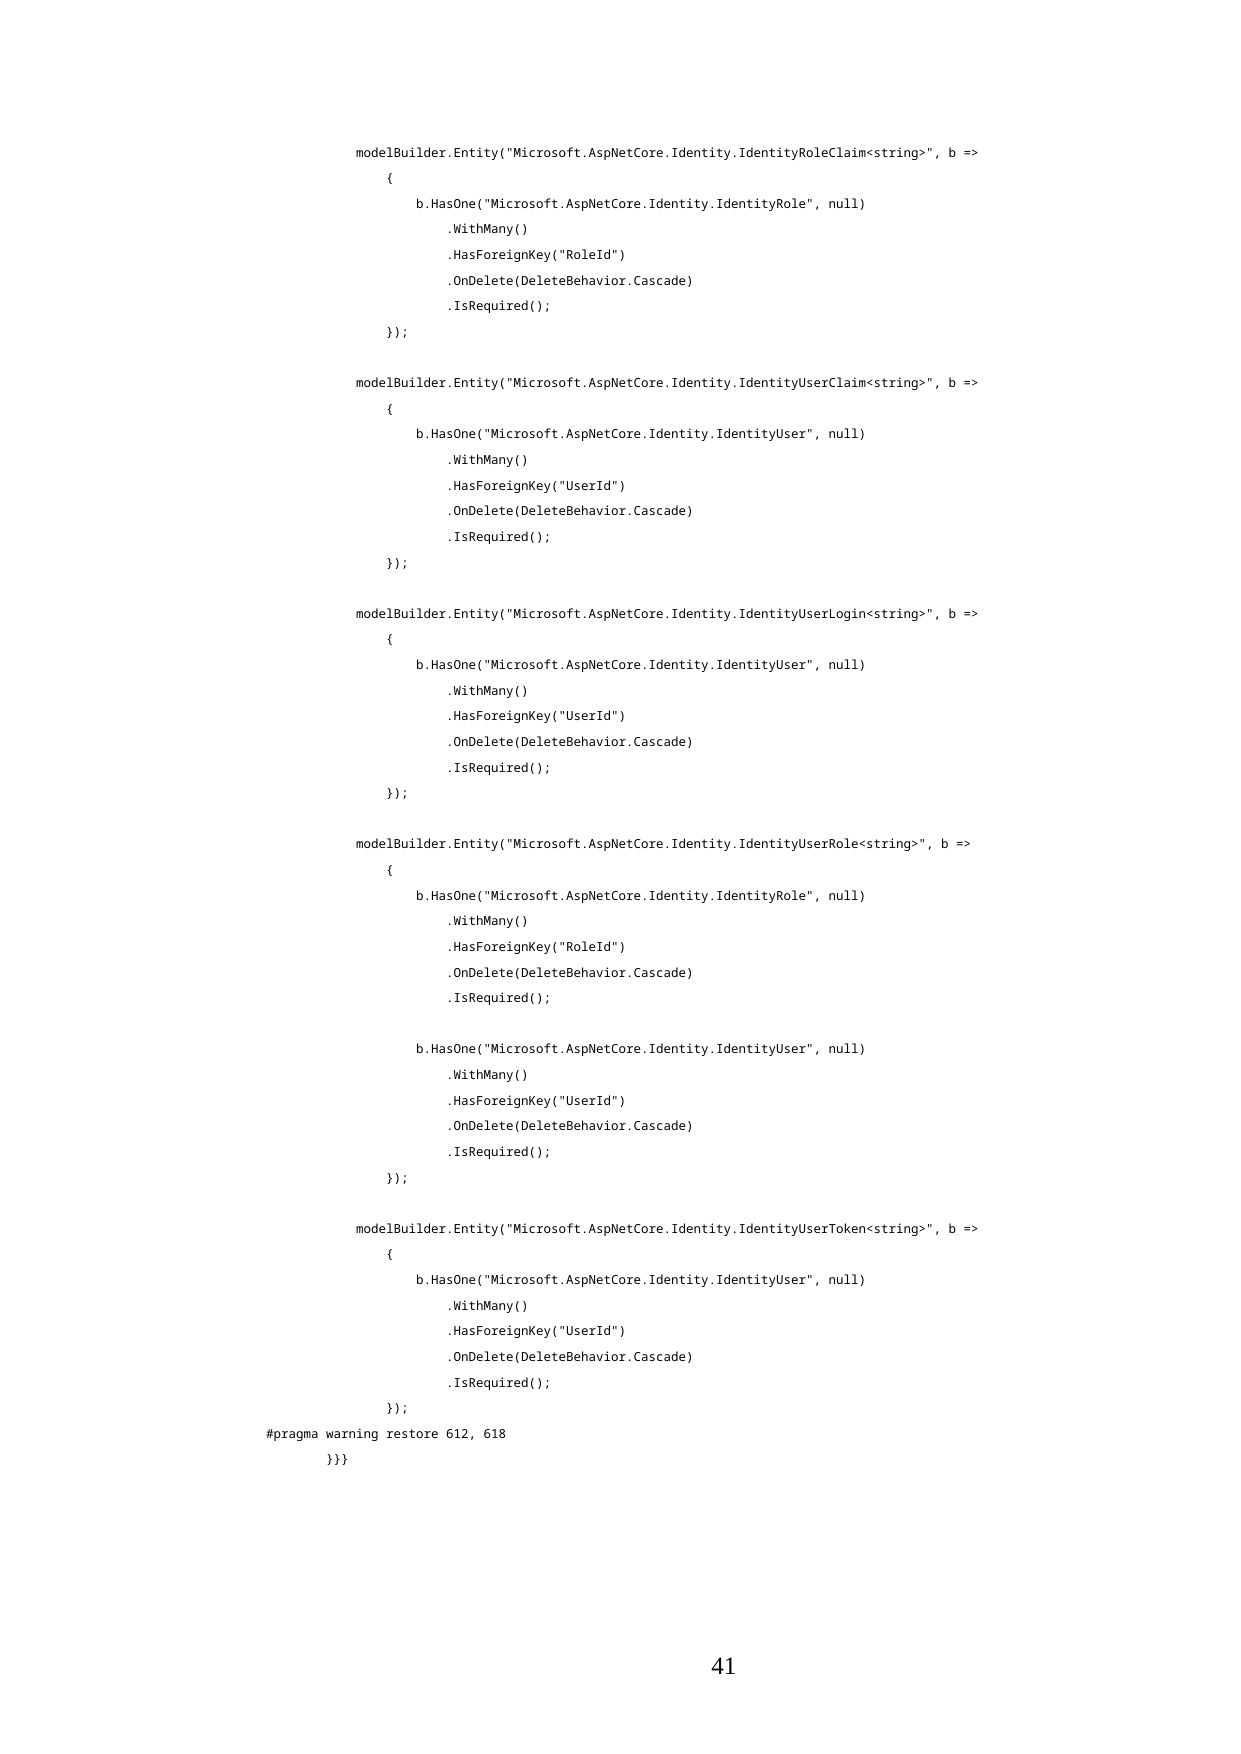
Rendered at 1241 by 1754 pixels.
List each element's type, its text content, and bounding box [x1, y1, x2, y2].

text b.HasOne("Microsoft.AspNetCore.Identity.IdentityUser", null) [177, 1041, 1181, 1058]
text { [177, 1246, 1181, 1263]
text }); [177, 1169, 1181, 1186]
text .OnDelete(DeleteBehavior.Cascade) [177, 1348, 1181, 1365]
text { [177, 400, 1181, 417]
text .HasForeignKey("UserId") [177, 707, 1181, 724]
text modelBuilder.Entity("Microsoft.AspNetCore.Identity.IdentityUserToken<string>", b => [177, 1220, 1181, 1237]
text modelBuilder.Entity("Microsoft.AspNetCore.Identity.IdentityRoleClaim<string>", b => [177, 144, 1181, 161]
text { [177, 631, 1181, 648]
text .WithMany() [177, 1066, 1181, 1083]
text .HasForeignKey("UserId") [177, 477, 1181, 494]
text .WithMany() [177, 221, 1181, 238]
text modelBuilder.Entity("Microsoft.AspNetCore.Identity.IdentityUserClaim<string>", b => [177, 374, 1181, 391]
text .OnDelete(DeleteBehavior.Cascade) [177, 502, 1181, 519]
text modelBuilder.Entity("Microsoft.AspNetCore.Identity.IdentityUserLogin<string>", b => [177, 605, 1181, 622]
text .HasForeignKey("UserId") [177, 1322, 1181, 1339]
text }}} [177, 1451, 1181, 1468]
text }); [177, 323, 1181, 340]
text b.HasOne("Microsoft.AspNetCore.Identity.IdentityRole", null) [177, 195, 1181, 212]
text .IsRequired(); [177, 528, 1181, 545]
text b.HasOne("Microsoft.AspNetCore.Identity.IdentityUser", null) [177, 1271, 1181, 1288]
text modelBuilder.Entity("Microsoft.AspNetCore.Identity.IdentityUserRole<string>", b => [177, 836, 1181, 853]
text .IsRequired(); [177, 989, 1181, 1006]
text b.HasOne("Microsoft.AspNetCore.Identity.IdentityRole", null) [177, 887, 1181, 904]
text .WithMany() [177, 1297, 1181, 1314]
text .HasForeignKey("RoleId") [177, 938, 1181, 955]
text .HasForeignKey("UserId") [177, 1092, 1181, 1109]
text b.HasOne("Microsoft.AspNetCore.Identity.IdentityUser", null) [177, 656, 1181, 673]
text .OnDelete(DeleteBehavior.Cascade) [177, 964, 1181, 981]
text .IsRequired(); [177, 759, 1181, 776]
text }); [177, 784, 1181, 801]
text }); [177, 1399, 1181, 1416]
text .IsRequired(); [177, 297, 1181, 314]
text .IsRequired(); [177, 1143, 1181, 1160]
text .OnDelete(DeleteBehavior.Cascade) [177, 272, 1181, 289]
text .WithMany() [177, 451, 1181, 468]
text .WithMany() [177, 682, 1181, 699]
text b.HasOne("Microsoft.AspNetCore.Identity.IdentityUser", null) [177, 426, 1181, 443]
text { [177, 861, 1181, 878]
text { [177, 169, 1181, 186]
text .IsRequired(); [177, 1374, 1181, 1391]
text .HasForeignKey("RoleId") [177, 246, 1181, 263]
text }); [177, 554, 1181, 571]
text .OnDelete(DeleteBehavior.Cascade) [177, 733, 1181, 750]
text .WithMany() [177, 912, 1181, 929]
text .OnDelete(DeleteBehavior.Cascade) [177, 1117, 1181, 1134]
text #pragma warning restore 612, 618 [177, 1425, 1181, 1442]
